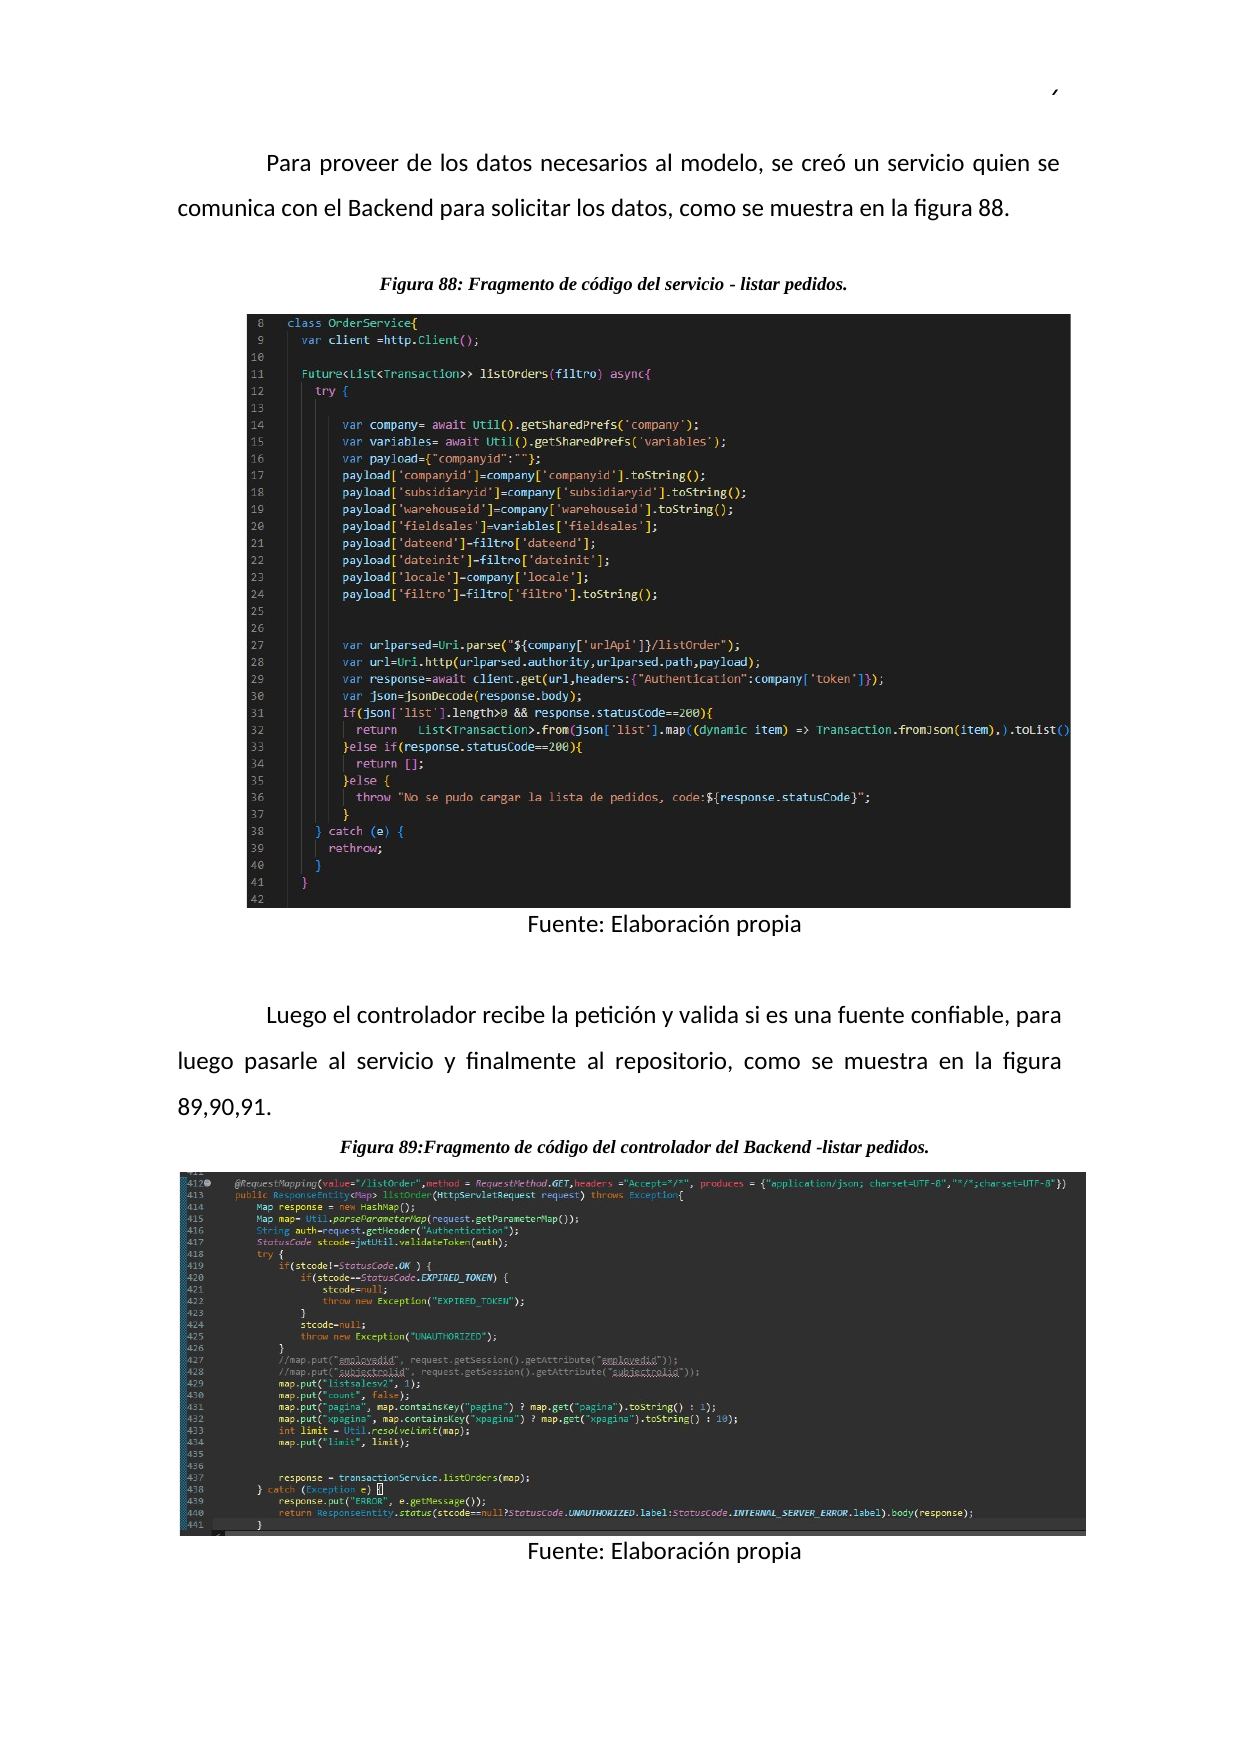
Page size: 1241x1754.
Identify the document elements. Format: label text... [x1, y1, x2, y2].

text Luego el controlador recibe la petición y valida si es una fuente confiable, para luego pasarle al servicio y finalmente al repositorio, como se muestra en la figura 89,90,91. [177, 999, 1064, 1121]
picture [246, 314, 1071, 908]
picture [179, 1172, 1086, 1536]
text Para proveer de los datos necesarios al modelo, se creó un servicio quien se comunica con el Backend para solicitar los datos, como se muestra en la figura 88. [177, 147, 1065, 223]
text Fuente: Elaboración propia [265, 1536, 1064, 1566]
text Figura 88: Fragmento de código del servicio - listar pedidos. [163, 273, 1064, 294]
text Fuente: Elaboración propia [265, 908, 1064, 939]
text Figura 89:Fragmento de código del controlador del Backend -listar pedidos. [205, 1137, 1064, 1157]
